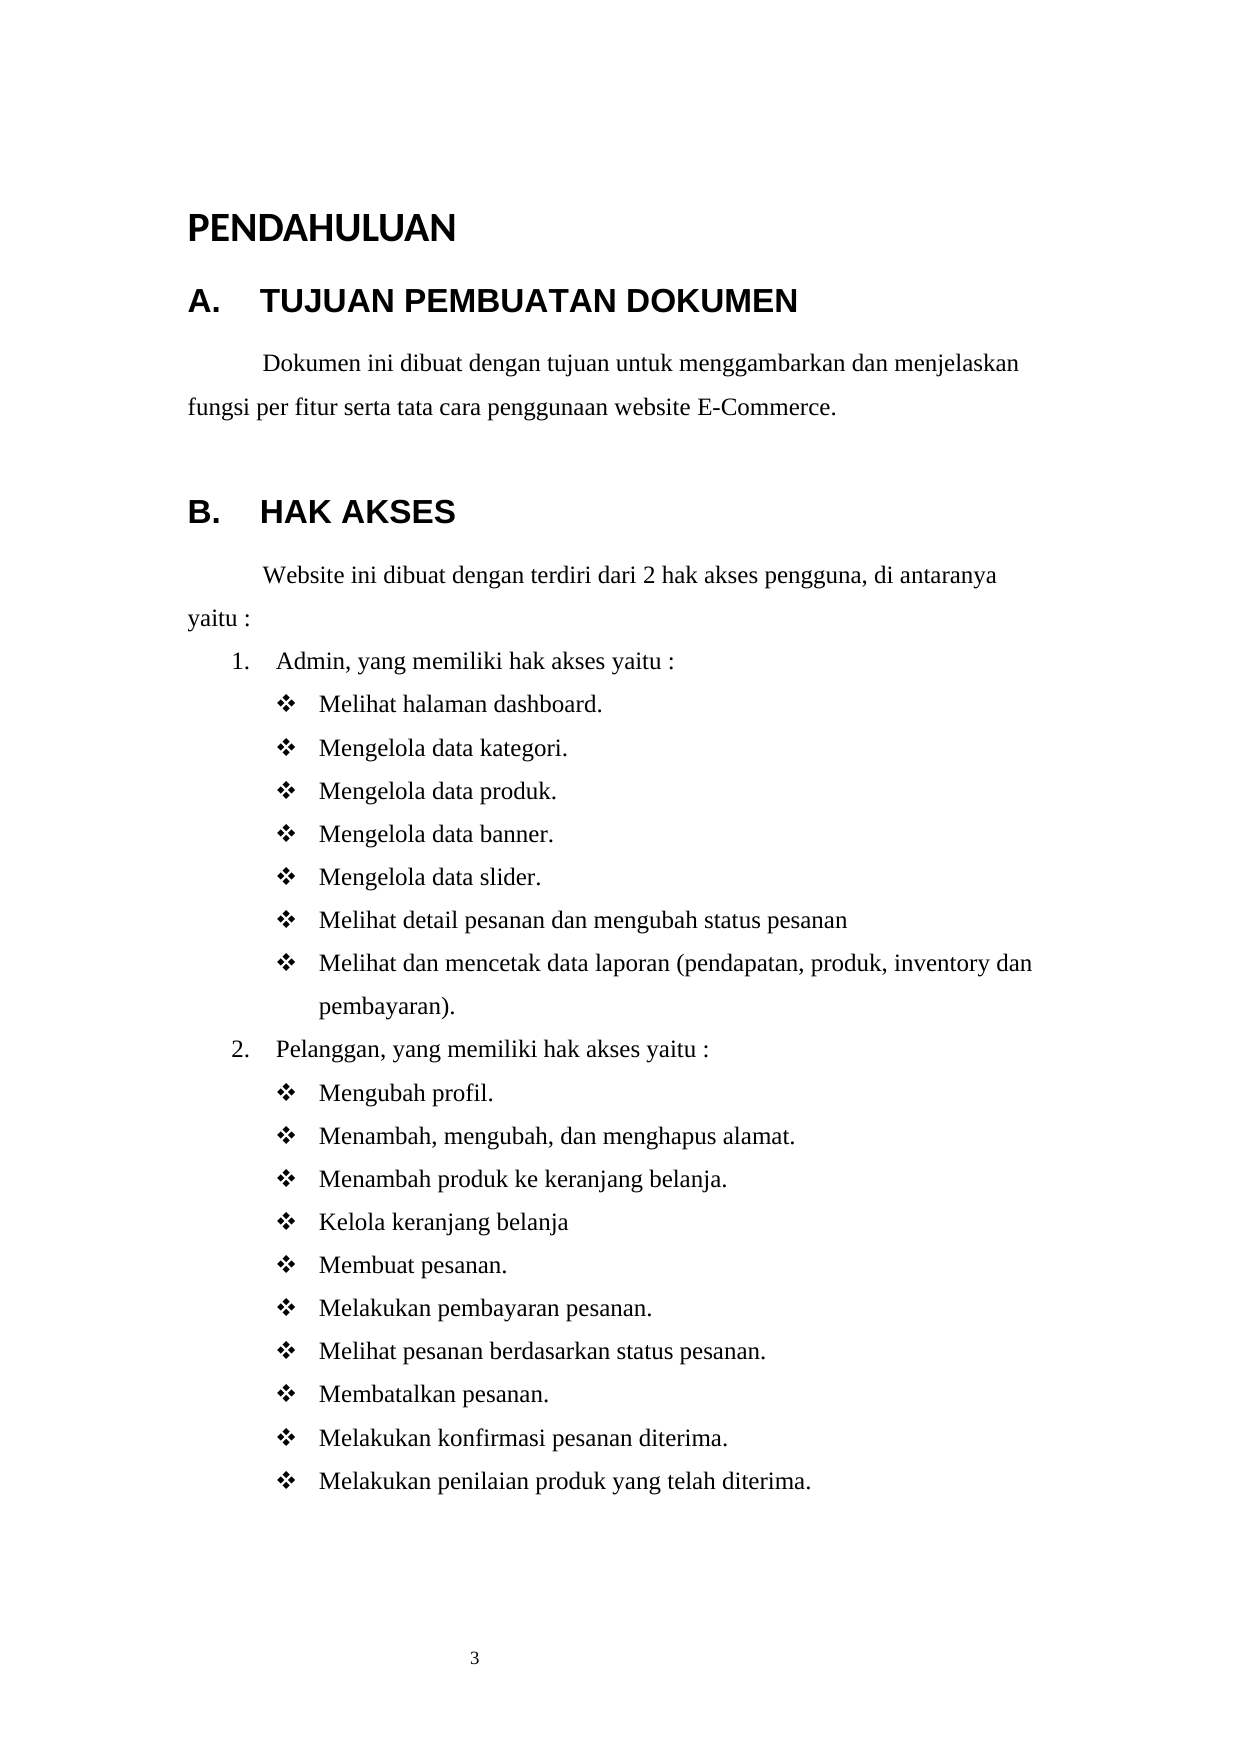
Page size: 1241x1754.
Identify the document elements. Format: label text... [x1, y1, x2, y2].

list Mengelola data banner. [275, 819, 1053, 848]
list Menambah, mengubah, dan menghapus alamat. [275, 1121, 1053, 1149]
list Melihat detail pesanan dan mengubah status pesanan [275, 905, 1053, 934]
list Melihat dan mencetak data laporan (pendapatan, produk, inventory dan pembayaran). [275, 948, 1053, 1020]
list Mengelola data kategori. [275, 733, 1053, 761]
list Melakukan konfirmasi pesanan diterima. [275, 1423, 1053, 1451]
list Melihat pesanan berdasarkan status pesanan. [275, 1336, 1053, 1365]
text Website ini dibuat dengan terdiri dari 2 hak akses pengguna, di antaranya yaitu : [187, 560, 1053, 632]
list Admin, yang memiliki hak akses yaitu : [231, 646, 1053, 675]
subtitle PENDAHULUAN [187, 201, 1053, 252]
list Melakukan pembayaran pesanan. [275, 1293, 1053, 1322]
list Mengubah profil. [275, 1078, 1053, 1106]
list Membatalkan pesanan. [275, 1379, 1053, 1408]
subtitle HAK AKSES [187, 493, 1053, 531]
list Melakukan penilaian produk yang telah diterima. [275, 1466, 1053, 1494]
list Mengelola data produk. [275, 776, 1053, 804]
list Pelanggan, yang memiliki hak akses yaitu : [231, 1034, 1053, 1063]
list Menambah produk ke keranjang belanja. [275, 1164, 1053, 1193]
text Dokumen ini dibuat dengan tujuan untuk menggambarkan dan menjelaskan fungsi per fitur serta tata cara penggunaan website E-Commerce. [187, 348, 1053, 420]
list Mengelola data slider. [275, 862, 1053, 891]
subtitle TUJUAN PEMBUATAN DOKUMEN [187, 281, 1053, 319]
list Melihat halaman dashboard. [275, 689, 1053, 718]
list Kelola keranjang belanja [275, 1207, 1053, 1236]
list Membuat pesanan. [275, 1250, 1053, 1279]
